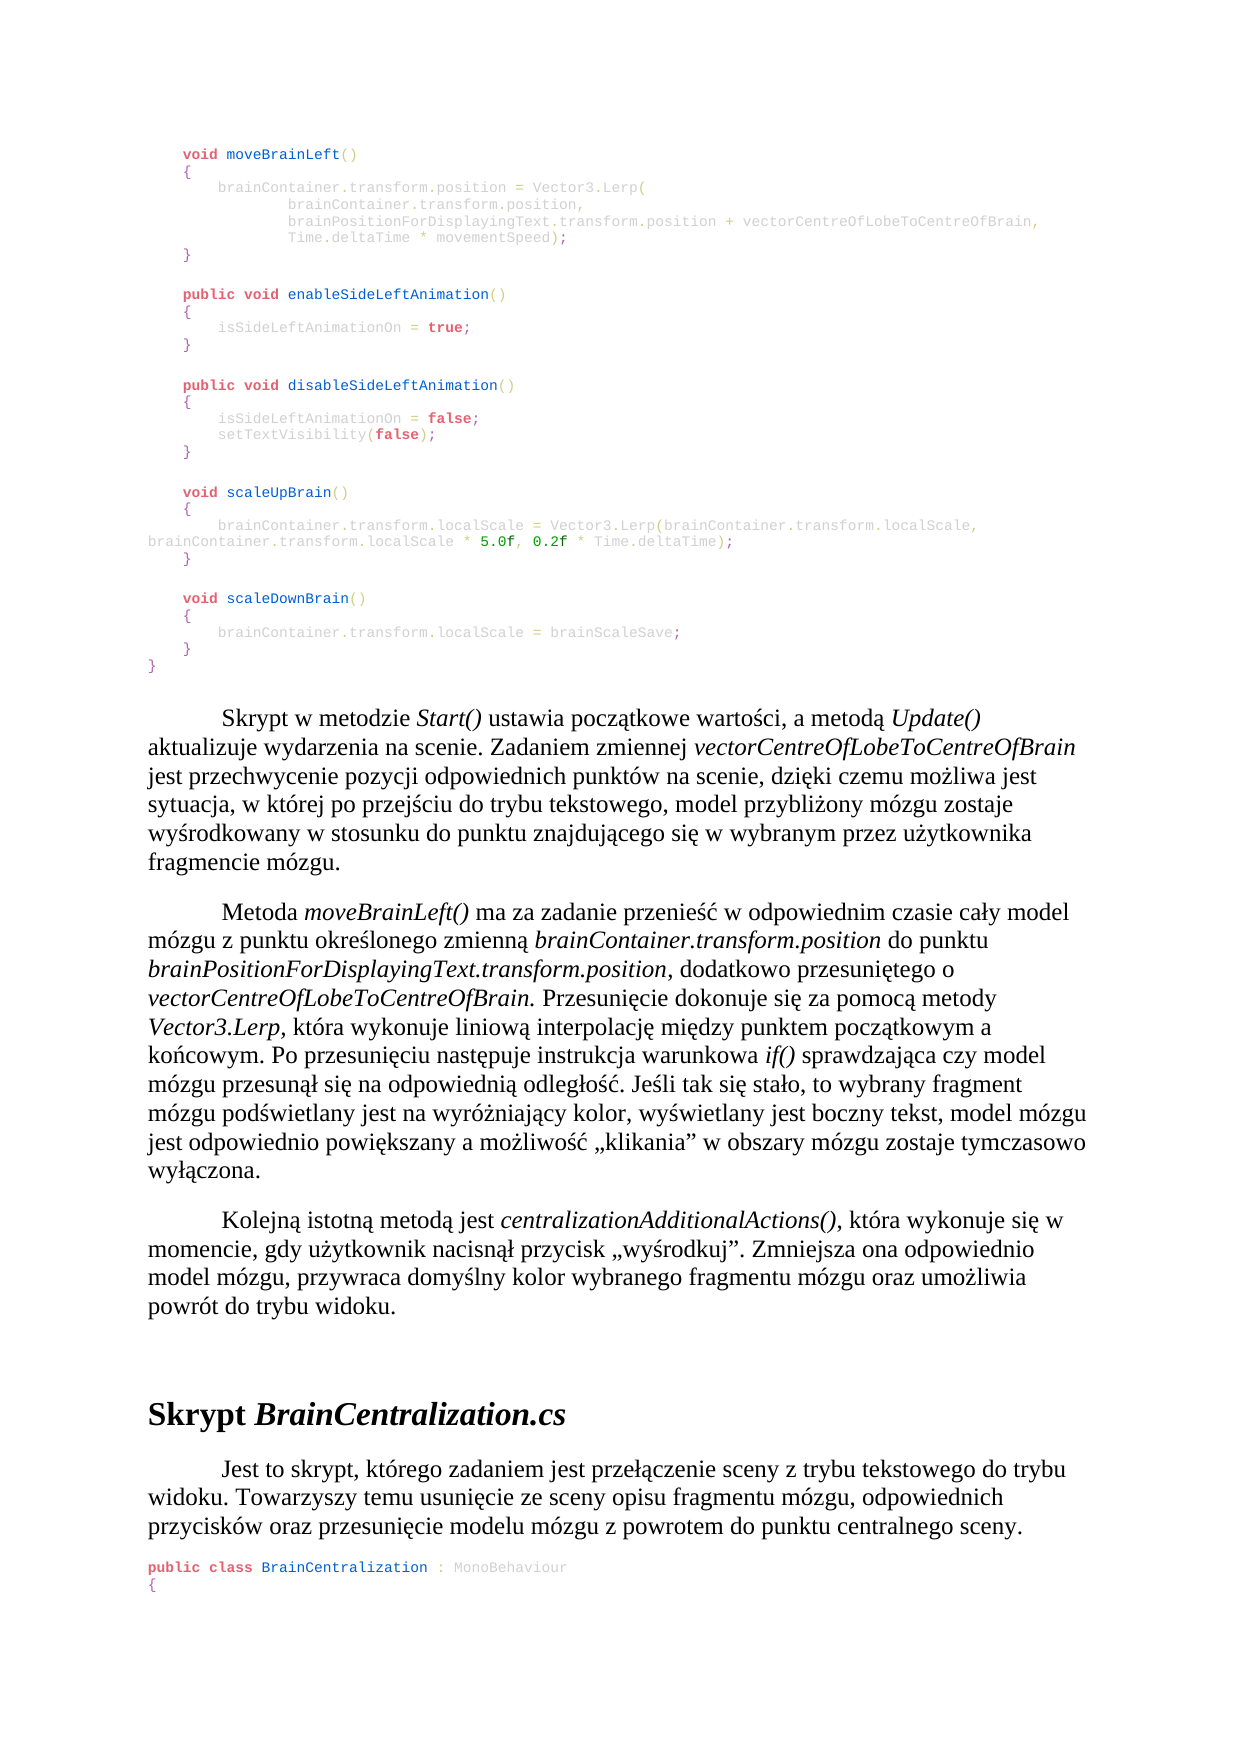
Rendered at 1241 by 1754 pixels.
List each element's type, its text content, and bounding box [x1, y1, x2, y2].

text } [148, 551, 1093, 568]
text } [148, 444, 1093, 461]
text public void enableSideLeftAnimation() [148, 288, 1093, 304]
text brainContainer.transform.localScale = brainScaleSave; [148, 625, 1093, 641]
text Skrypt w metodzie Start() ustawia początkowe wartości, a metodą Update() aktualizuje wydarzenia na scenie. Zadaniem zmiennej vectorCentreOfLobeToCentreOfBrain jest przechwycenie pozycji odpowiednich punktów na scenie, dzięki czemu możliwa jest sytuacja, w której po przejściu do trybu tekstowego, model przybliżony mózgu zostaje wyśrodkowany w stosunku do punktu znajdującego się w wybranym przez użytkownika fragmencie mózgu. [148, 703, 1093, 876]
text } [148, 641, 1093, 658]
text isSideLeftAnimationOn = true; [148, 321, 1093, 337]
text Kolejną istotną metodą jest centralizationAdditionalActions(), która wykonuje się w momencie, gdy użytkownik nacisnął przycisk „wyśrodkuj”. Zmniejsza ona odpowiednio model mózgu, przywraca domyślny kolor wybranego fragmentu mózgu oraz umożliwia powrót do trybu widoku. [148, 1205, 1093, 1320]
text void scaleUpBrain() [148, 485, 1093, 501]
text public class BrainCentralization : MonoBehaviour [148, 1561, 1093, 1577]
text Jest to skrypt, którego zadaniem jest przełączenie sceny z trybu tekstowego do trybu widoku. Towarzyszy temu usunięcie ze sceny opisu fragmentu mózgu, odpowiednich przycisków oraz przesunięcie modelu mózgu z powrotem do punktu centralnego sceny. [148, 1454, 1093, 1540]
text brainContainer.transform.position = Vector3.Lerp( [148, 181, 1093, 197]
text { [148, 304, 1093, 321]
text brainContainer.transform.position, [148, 197, 1093, 214]
text public void disableSideLeftAnimation() [148, 378, 1093, 394]
text Time.deltaTime * movementSpeed); [148, 230, 1093, 247]
text void moveBrainLeft() [148, 148, 1093, 164]
text Skrypt BrainCentralization.cs [148, 1394, 1093, 1433]
text } [148, 658, 1093, 674]
text Metoda moveBrainLeft() ma za zadanie przenieść w odpowiednim czasie cały model mózgu z punktu określonego zmienną brainContainer.transform.position do punktu brainPositionForDisplayingText.transform.position, dodatkowo przesuniętego o vectorCentreOfLobeToCentreOfBrain. Przesunięcie dokonuje się za pomocą metody Vector3.Lerp, która wykonuje liniową interpolację między punktem początkowym a końcowym. Po przesunięciu następuje instrukcja warunkowa if() sprawdzająca czy model mózgu przesunął się na odpowiednią odległość. Jeśli tak się stało, to wybrany fragment mózgu podświetlany jest na wyróżniający kolor, wyświetlany jest boczny tekst, model mózgu jest odpowiednio powiększany a możliwość „klikania” w obszary mózgu zostaje tymczasowo wyłączona. [148, 897, 1093, 1184]
text } [148, 337, 1093, 354]
text void scaleDownBrain() [148, 592, 1093, 608]
text { [148, 394, 1093, 411]
text { [148, 608, 1093, 625]
text setTextVisibility(false); [148, 428, 1093, 444]
text isSideLeftAnimationOn = false; [148, 411, 1093, 428]
text brainPositionForDisplayingText.transform.position + vectorCentreOfLobeToCentreOfBrain, [148, 214, 1093, 230]
text } [148, 247, 1093, 263]
text { [148, 501, 1093, 518]
text { [148, 164, 1093, 181]
text brainContainer.transform.localScale = Vector3.Lerp(brainContainer.transform.localScale, brainContainer.transform.localScale * 5.0f, 0.2f * Time.deltaTime); [148, 518, 1093, 551]
text { [148, 1577, 1093, 1594]
